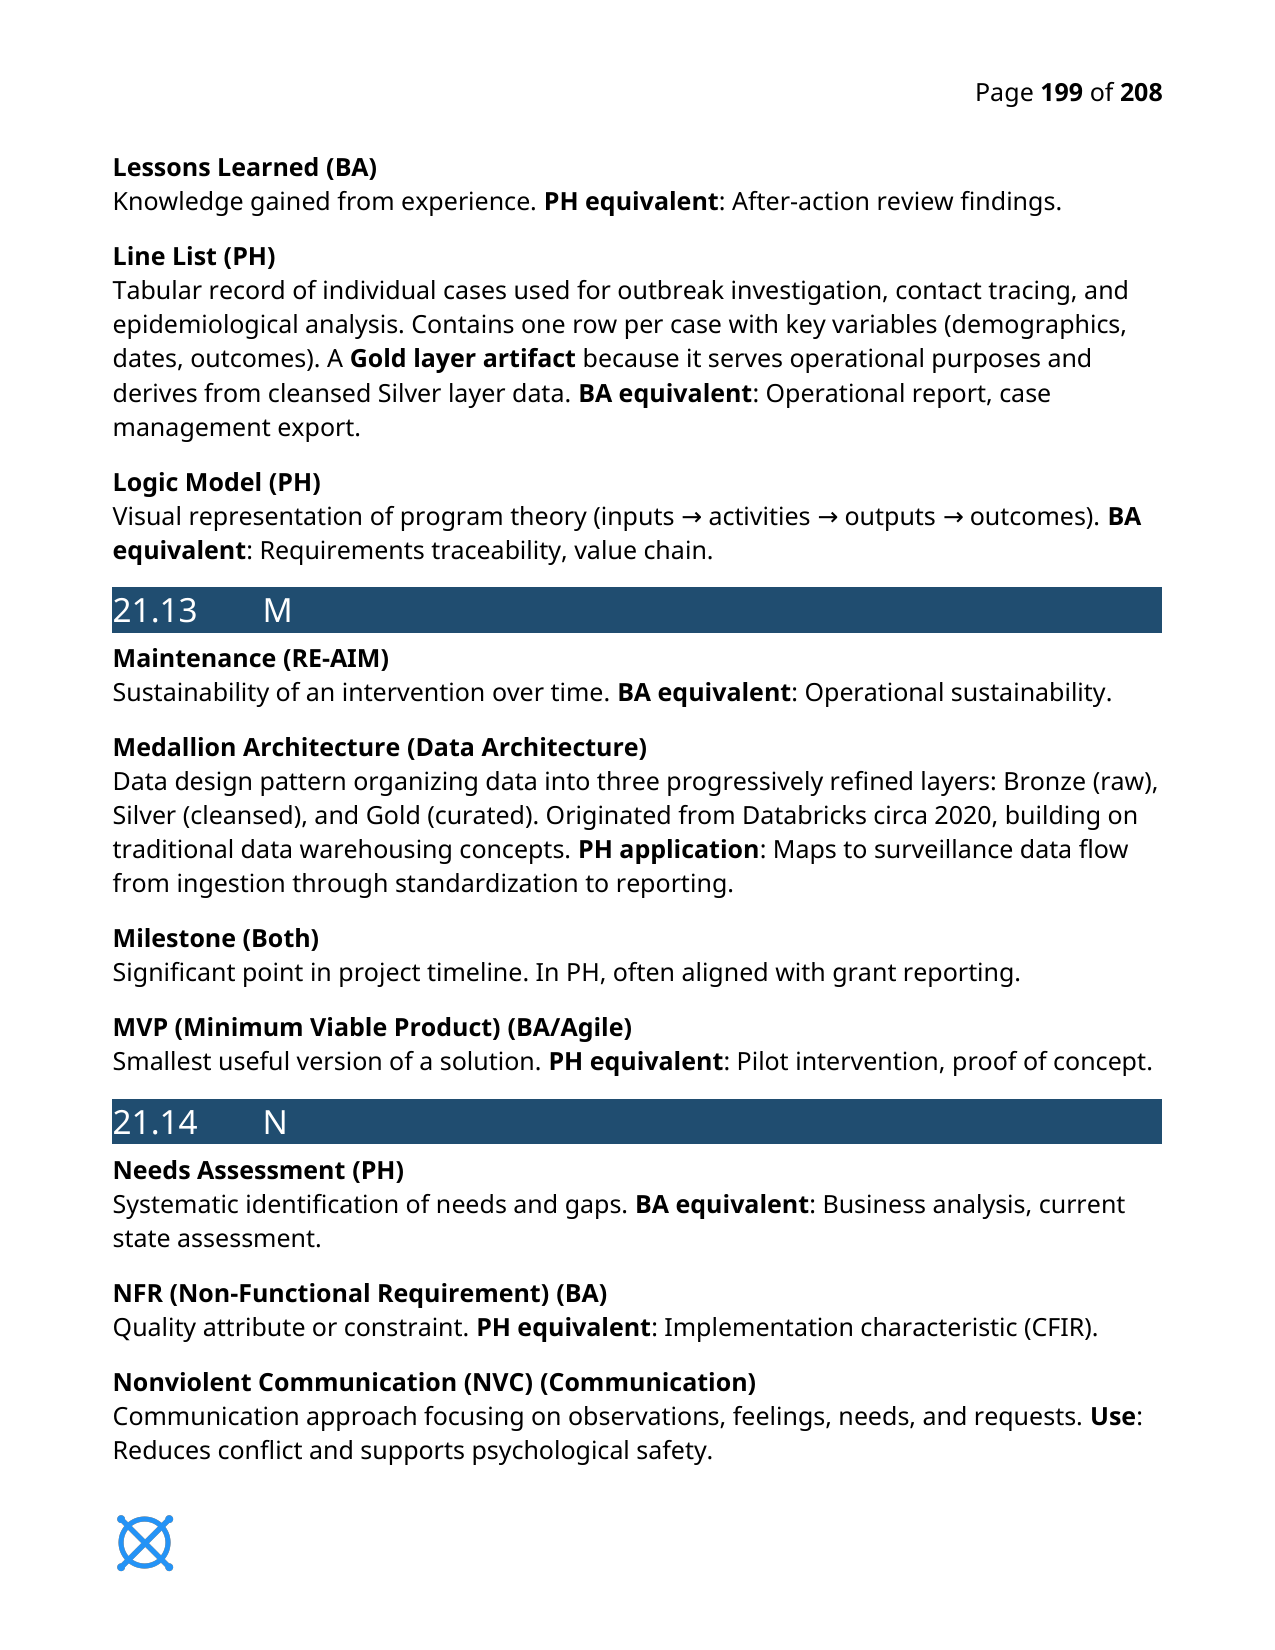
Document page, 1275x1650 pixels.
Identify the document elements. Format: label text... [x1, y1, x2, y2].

text Needs Assessment (PH) [112, 1153, 1162, 1187]
text Visual representation of program theory (inputs → activities → outputs → outcomes). BA equivalent: Requirements traceability, value chain. [112, 498, 1162, 566]
text Line List (PH) [112, 239, 1162, 273]
text Quality attribute or constraint. PH equivalent: Implementation characteristic (CFIR). [112, 1310, 1162, 1344]
text Medallion Architecture (Data Architecture) [112, 730, 1162, 764]
text Logic Model (PH) [112, 464, 1162, 498]
picture [112, 1511, 177, 1575]
text Tabular record of individual cases used for outbreak investigation, contact tracing, and epidemiological analysis. Contains one row per case with key variables (demographics, dates, outcomes). A Gold layer artifact because it serves operational purposes and derives from cleansed Silver layer data. BA equivalent: Operational report, case management export. [112, 273, 1162, 443]
subtitle N [112, 1099, 1162, 1144]
text Milestone (Both) [112, 921, 1162, 955]
text Nonviolent Communication (NVC) (Communication) [112, 1365, 1162, 1399]
text Knowledge gained from experience. PH equivalent: After-action review findings. [112, 184, 1162, 218]
text Lessons Learned (BA) [112, 150, 1162, 184]
text Data design pattern organizing data into three progressively refined layers: Bronze (raw), Silver (cleansed), and Gold (curated). Originated from Databricks circa 2020, building on traditional data warehousing concepts. PH application: Maps to surveillance data flow from ingestion through standardization to reporting. [112, 764, 1162, 900]
text MVP (Minimum Viable Product) (BA/Agile) [112, 1010, 1162, 1044]
text Communication approach focusing on observations, feelings, needs, and requests. Use: Reduces conflict and supports psychological safety. [112, 1399, 1162, 1467]
text Smallest useful version of a solution. PH equivalent: Pilot intervention, proof of concept. [112, 1044, 1162, 1078]
subtitle M [112, 587, 1162, 633]
text Significant point in project timeline. In PH, often aligned with grant reporting. [112, 955, 1162, 989]
text Systematic identification of needs and gaps. BA equivalent: Business analysis, current state assessment. [112, 1187, 1162, 1255]
text Sustainability of an intervention over time. BA equivalent: Operational sustainability. [112, 675, 1162, 709]
text Maintenance (RE-AIM) [112, 641, 1162, 675]
text NFR (Non-Functional Requirement) (BA) [112, 1276, 1162, 1310]
